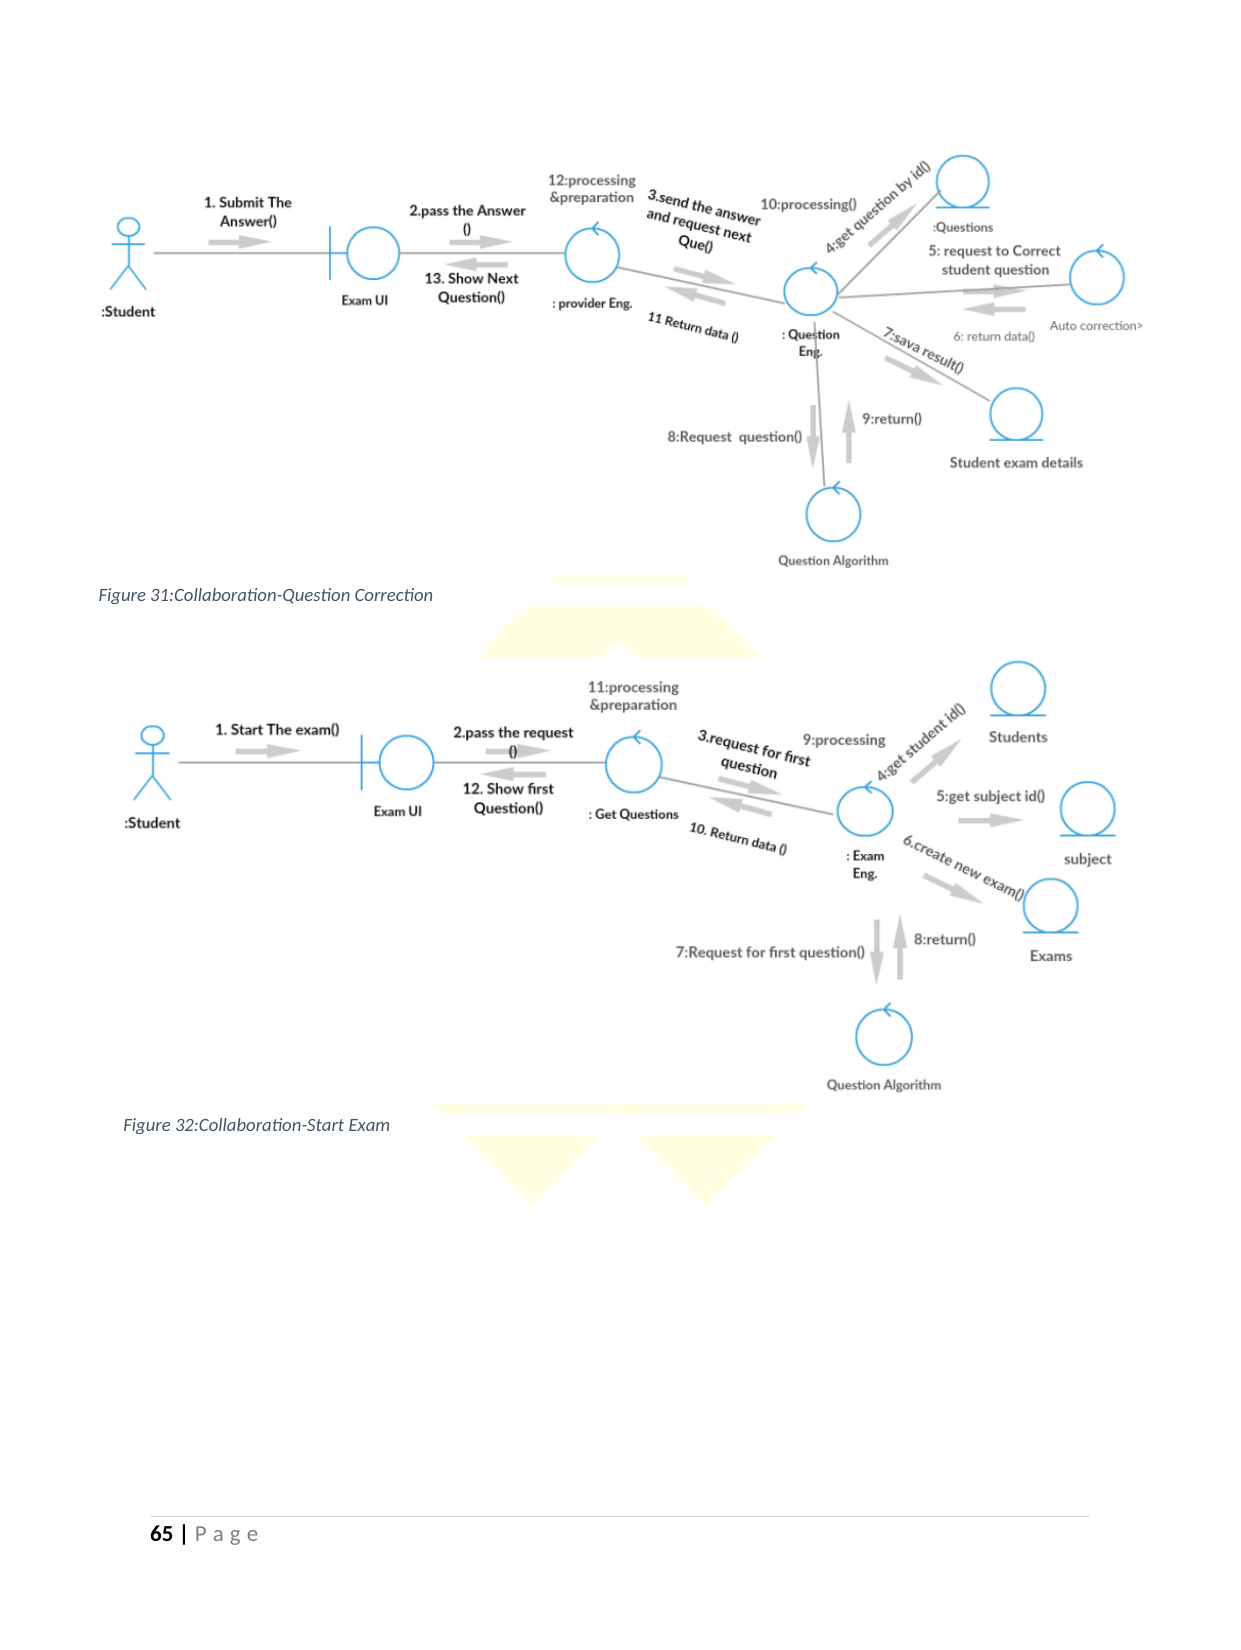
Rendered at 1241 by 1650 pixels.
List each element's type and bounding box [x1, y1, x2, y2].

picture [98, 151, 1143, 575]
picture [122, 657, 1118, 1104]
